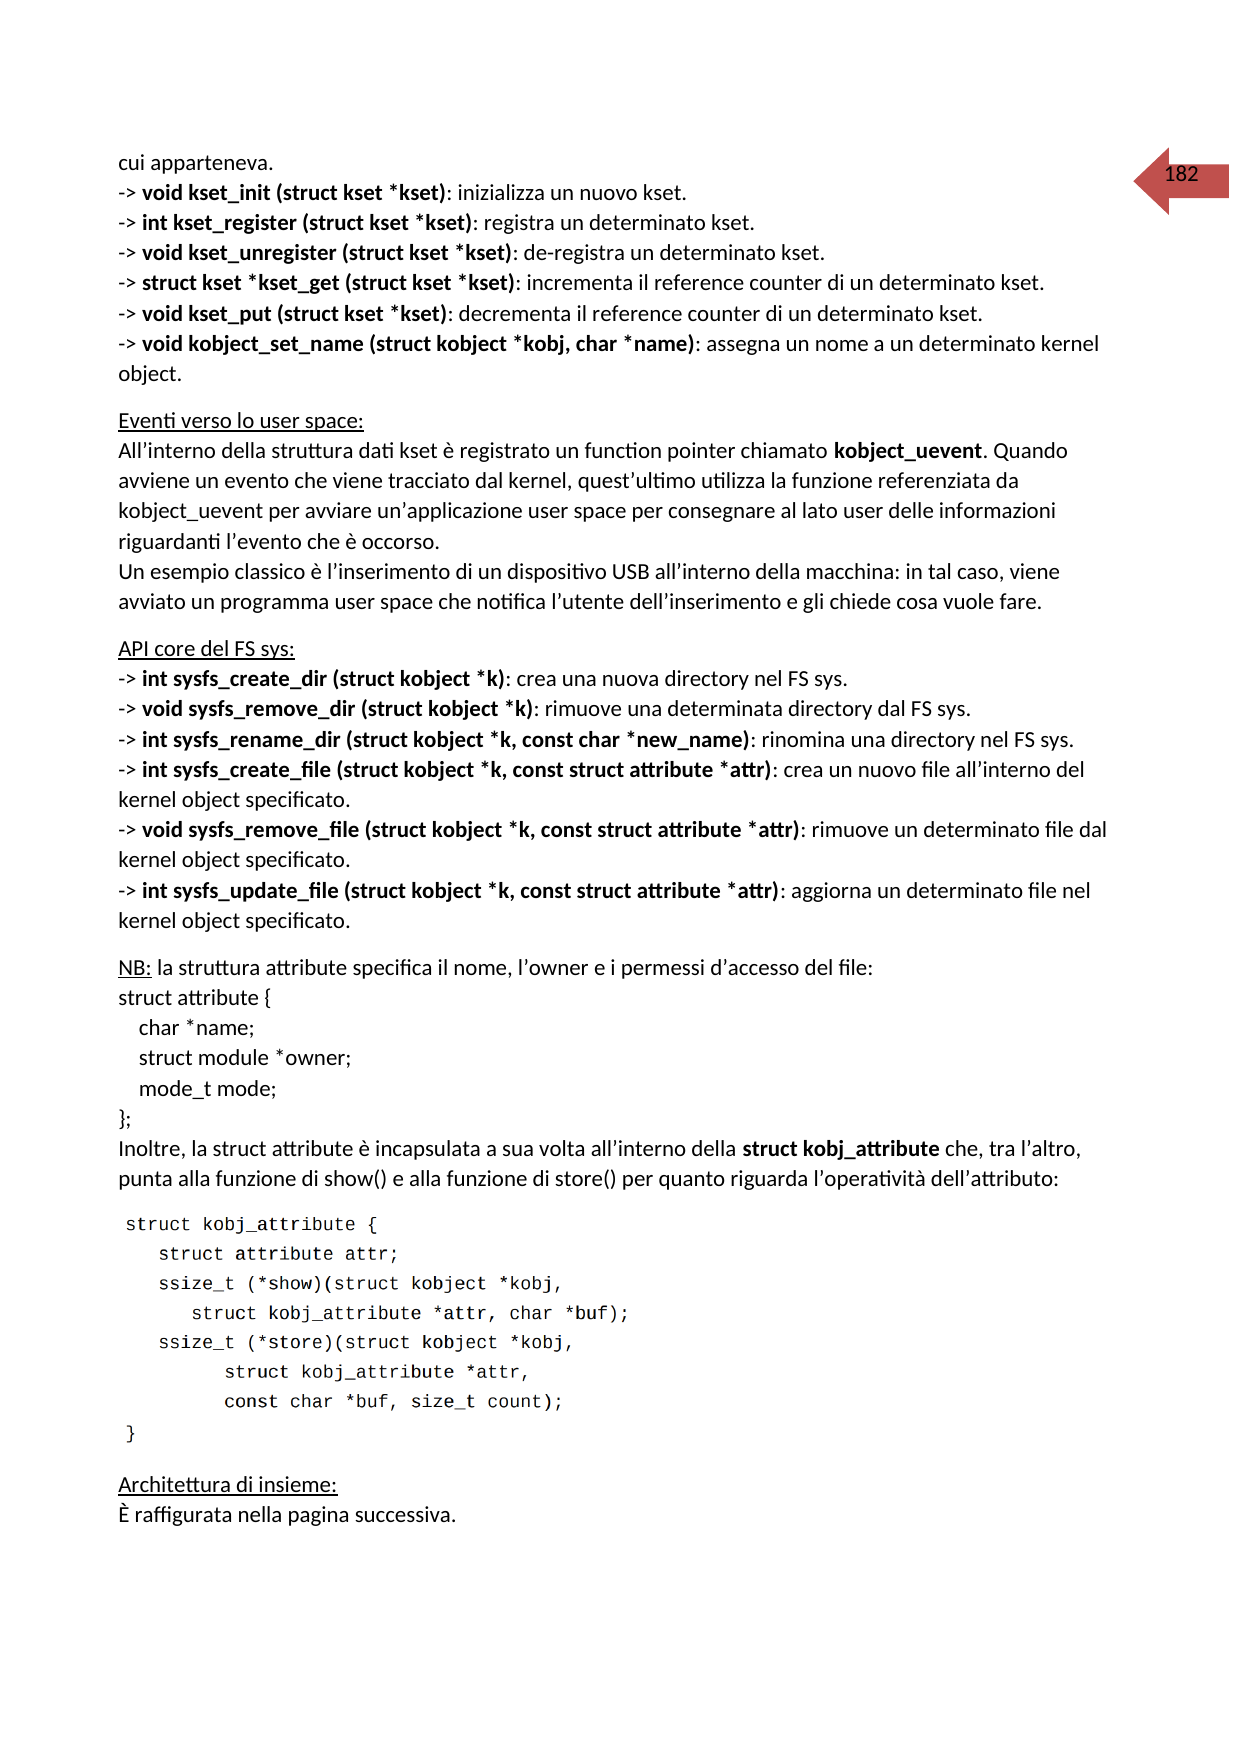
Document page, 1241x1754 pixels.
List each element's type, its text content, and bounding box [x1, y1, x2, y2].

text Architettura di insieme: È raffigurata nella pagina successiva. [118, 1470, 1122, 1528]
picture [118, 1211, 634, 1452]
text NB: la struttura attribute specifica il nome, l’owner e i permessi d’accesso del file: struct attribute { char *name; struct module *owner; mode_t mode; }; Inoltre, la struct attribute è incapsulata a sua volta all’interno della struct kobj_attribute che, tra l’altro, punta alla funzione di show() e alla funzione di store() per quanto riguarda l’operatività dell’attributo: [118, 953, 1122, 1192]
text Eventi verso lo user space: All’interno della struttura dati kset è registrato un function pointer chiamato kobject_uevent. Quando avviene un evento che viene tracciato dal kernel, quest’ultimo utilizza la funzione referenziata da kobject_uevent per avviare un’applicazione user space per consegnare al lato user delle informazioni riguardanti l’evento che è occorso. Un esempio classico è l’inserimento di un dispositivo USB all’interno della macchina: in tal caso, viene avviato un programma user space che notifica l’utente dell’inserimento e gli chiede cosa vuole fare. [118, 406, 1122, 615]
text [118, 148, 1122, 387]
text API core del FS sys: -> int sysfs_create_dir (struct kobject *k): crea una nuova directory nel FS sys. -> void sysfs_remove_dir (struct kobject *k): rimuove una determinata directory dal FS sys. -> int sysfs_rename_dir (struct kobject *k, const char *new_name): rinomina una directory nel FS sys. -> int sysfs_create_file (struct kobject *k, const struct attribute *attr): crea un nuovo file all’interno del kernel object specificato. -> void sysfs_remove_file (struct kobject *k, const struct attribute *attr): rimuove un determinato file dal kernel object specificato. -> int sysfs_update_file (struct kobject *k, const struct attribute *attr): aggiorna un determinato file nel kernel object specificato. [118, 634, 1122, 934]
